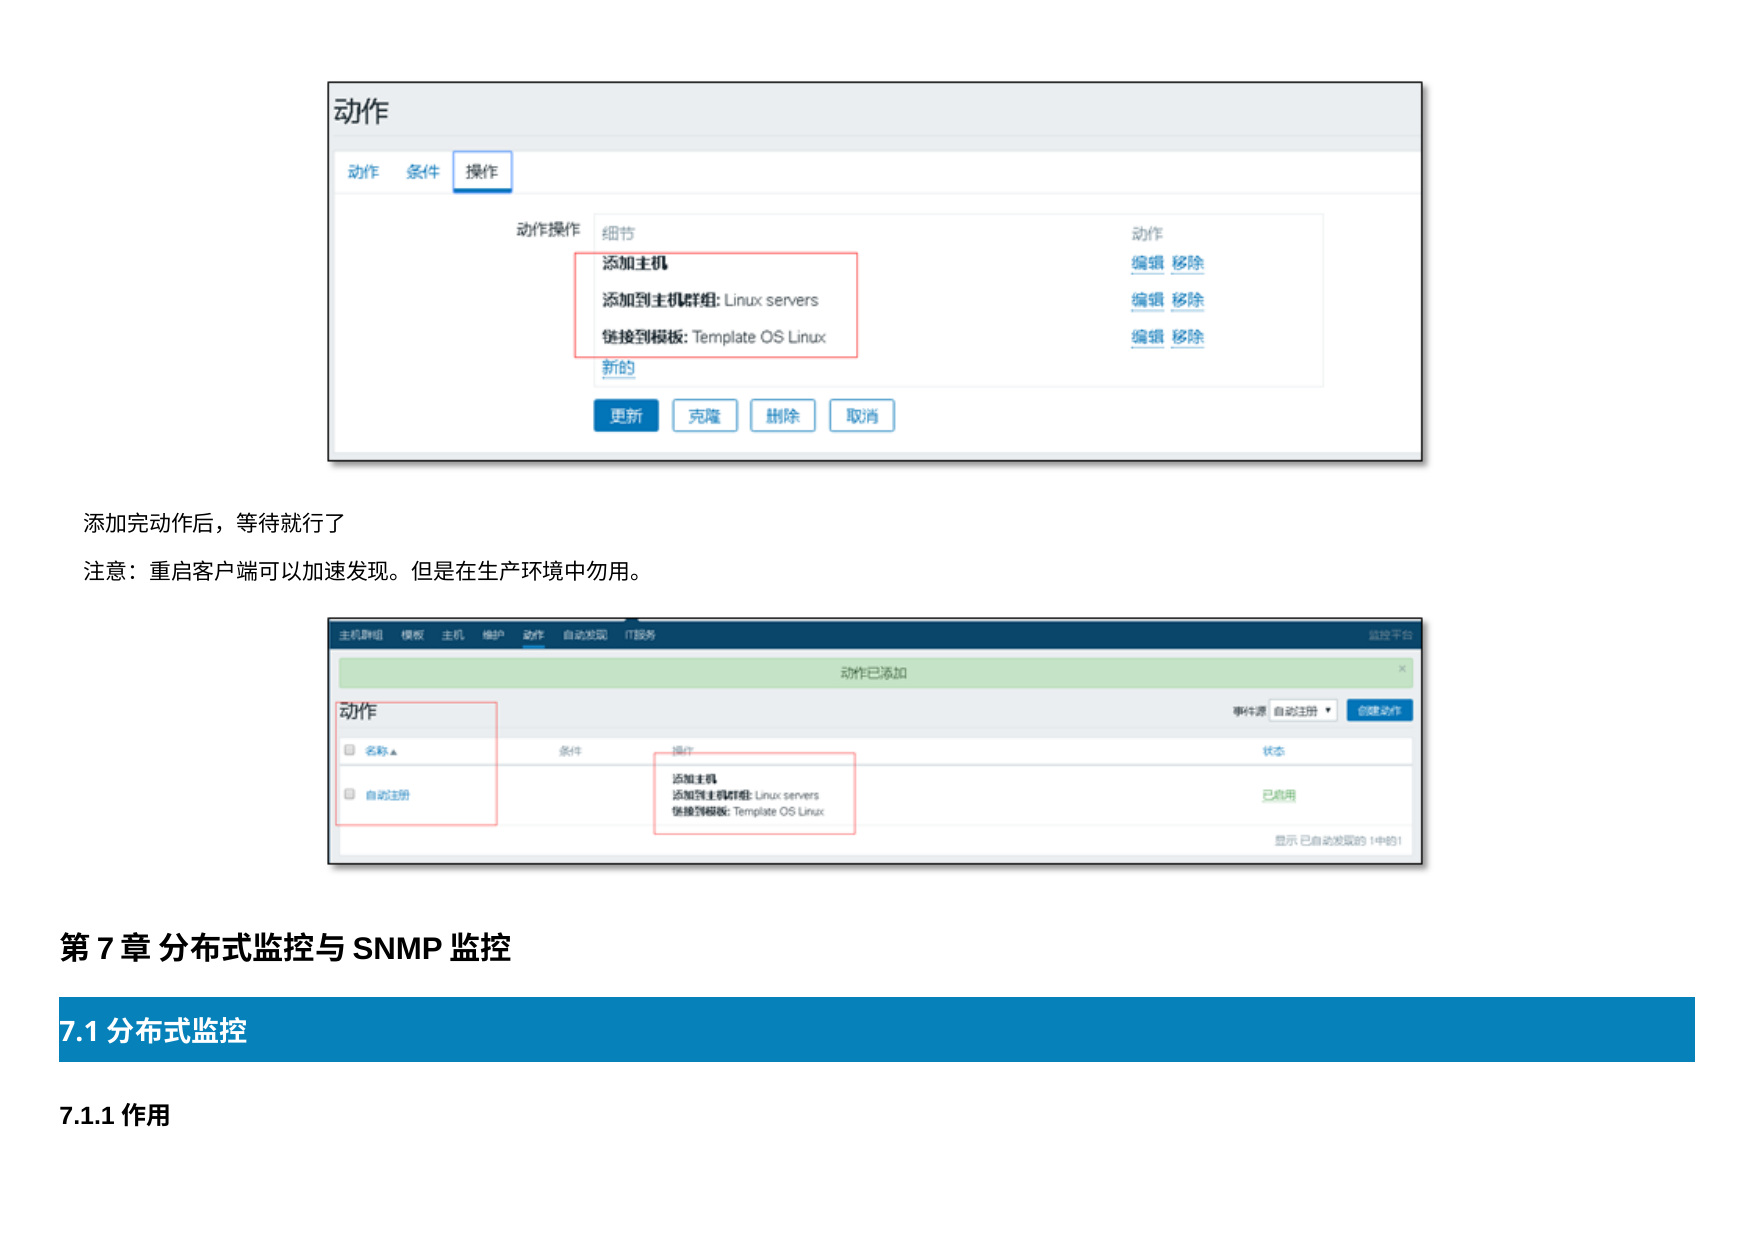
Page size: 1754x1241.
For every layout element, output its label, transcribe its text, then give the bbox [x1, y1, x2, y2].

text 添加完动作后，等待就行了 [59, 506, 1695, 538]
picture [323, 77, 1437, 476]
text 第7章 分布式监控与SNMP监控 [59, 913, 1695, 978]
text 7.1.1 作用 [59, 1081, 1695, 1146]
text 7.1 分布式监控 [59, 997, 1695, 1062]
text 注意：重启客户端可以加速发现。但是在生产环境中勿用。 [59, 554, 1695, 586]
picture [323, 613, 1437, 879]
